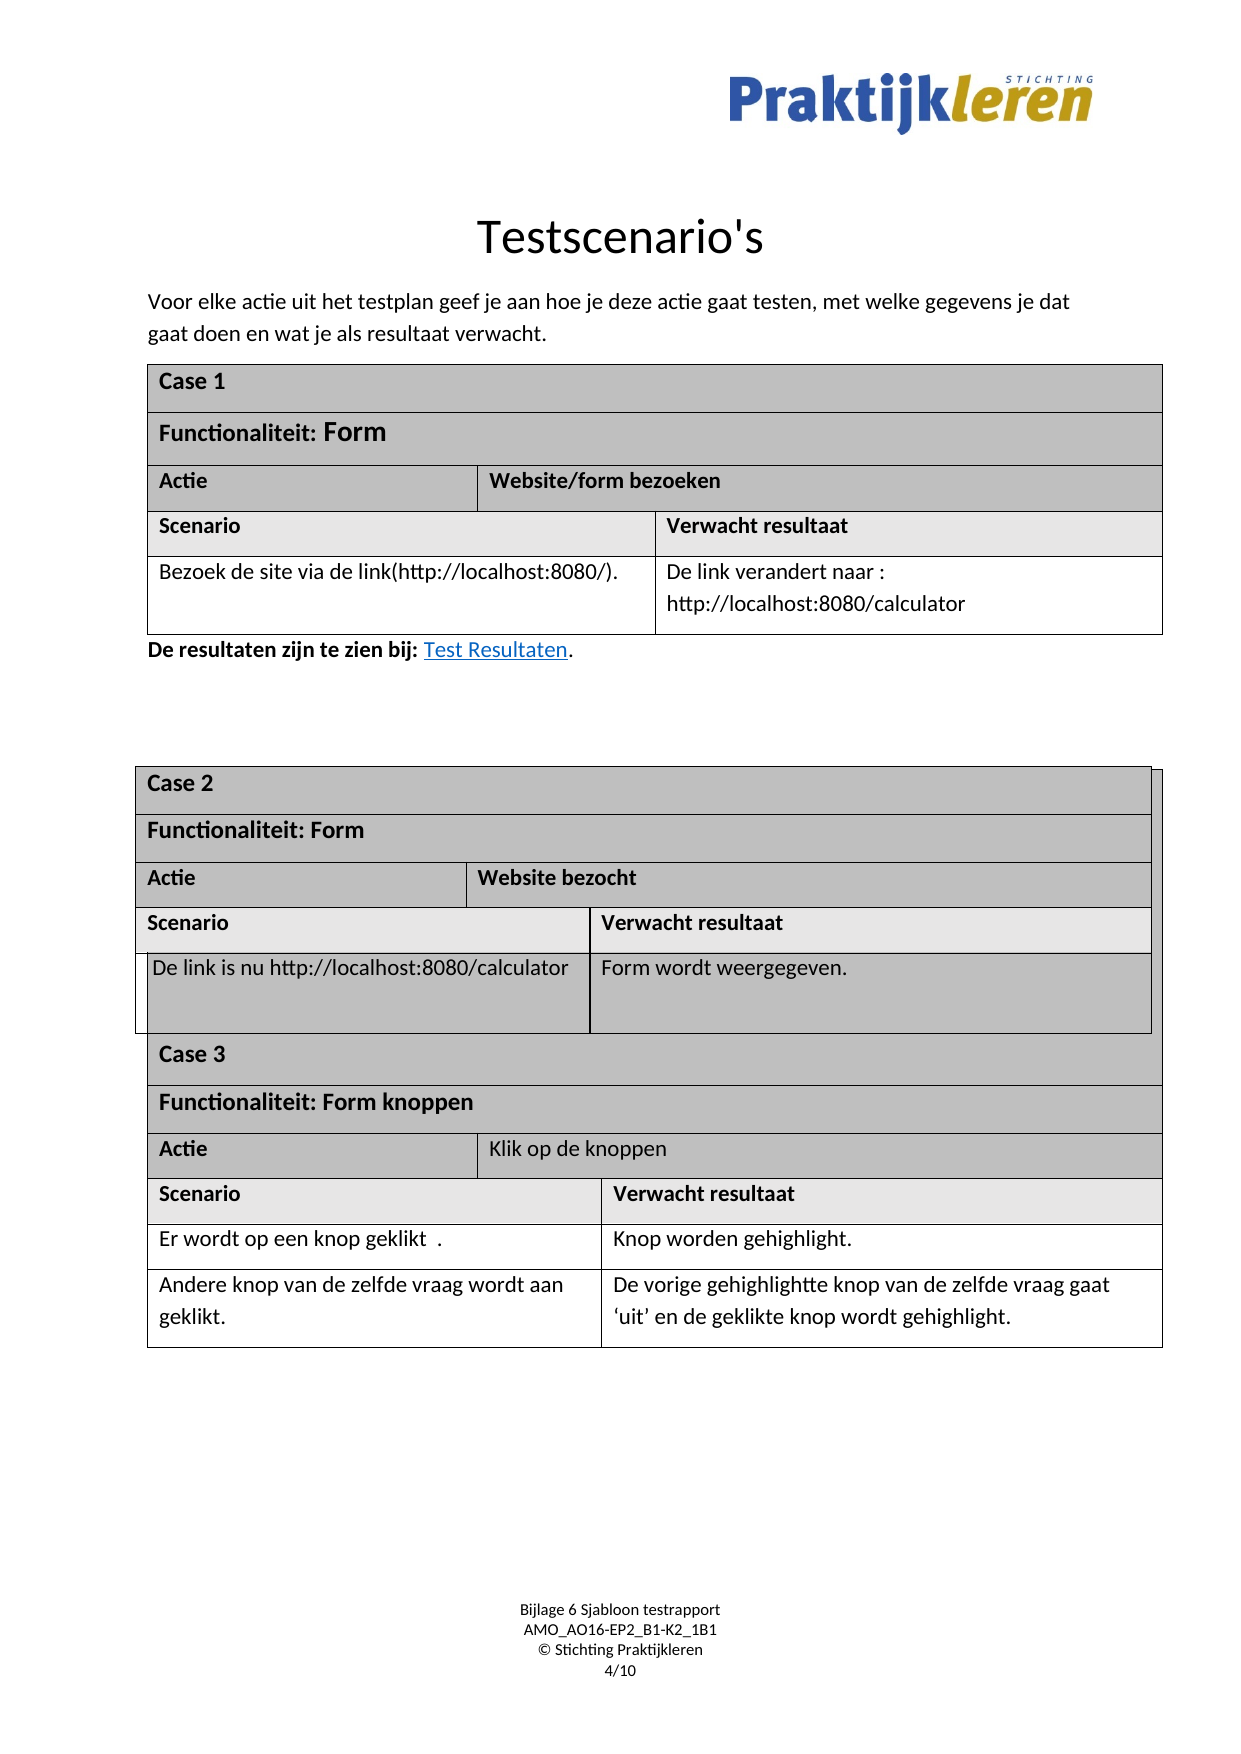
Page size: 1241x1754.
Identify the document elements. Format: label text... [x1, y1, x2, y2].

table_cell De vorige gehighlightte knop van de zelfde vraag gaat ‘uit’ en de geklikte knop wordt gehighlight. [602, 1270, 1162, 1347]
table_cell Functionaliteit: Form [148, 413, 1162, 465]
table_cell Actie [136, 863, 466, 907]
table_cell De link is nu http://localhost:8080/calculator [136, 954, 589, 1032]
table_cell Scenario [136, 908, 589, 952]
table_cell Klik op de knoppen [478, 1134, 1162, 1178]
table_cell Er wordt op een knop geklikt . [148, 1225, 601, 1269]
table_header Case 1 [148, 365, 1162, 412]
table_cell De link verandert naar : http://localhost:8080/calculator [656, 557, 1162, 634]
text Voor elke actie uit het testplan geef je aan hoe je deze actie gaat testen, met welke gegevens je dat gaat doen en wat je als resultaat verwacht. [148, 287, 1093, 348]
table_cell Functionaliteit: Form [136, 815, 1151, 862]
table_header Case 3 [148, 770, 1162, 1085]
table_cell Actie [148, 466, 477, 511]
table_cell Website bezocht [467, 863, 1151, 907]
subtitle Testscenario's [148, 205, 1093, 266]
table_cell Website/form bezoeken [478, 466, 1162, 511]
text De resultaten zijn te zien bij: Test Resultaten. [148, 635, 1093, 663]
table_cell Form wordt weergegeven. [591, 954, 1151, 1032]
table_cell Verwacht resultaat [656, 512, 1162, 556]
table_header Case 2 [136, 767, 1151, 814]
table_cell Bezoek de site via de link(http://localhost:8080/). [148, 557, 655, 634]
table_cell Knop worden gehighlight. [602, 1225, 1162, 1269]
table_cell Functionaliteit: Form knoppen [148, 1086, 1162, 1133]
table_cell Actie [148, 1134, 477, 1178]
picture [730, 73, 1093, 135]
table_cell Verwacht resultaat [591, 908, 1151, 952]
table_cell Andere knop van de zelfde vraag wordt aan geklikt. [148, 1270, 601, 1347]
table_cell Verwacht resultaat [602, 1179, 1162, 1223]
table_cell Scenario [148, 512, 655, 556]
table_cell Scenario [148, 1179, 601, 1223]
